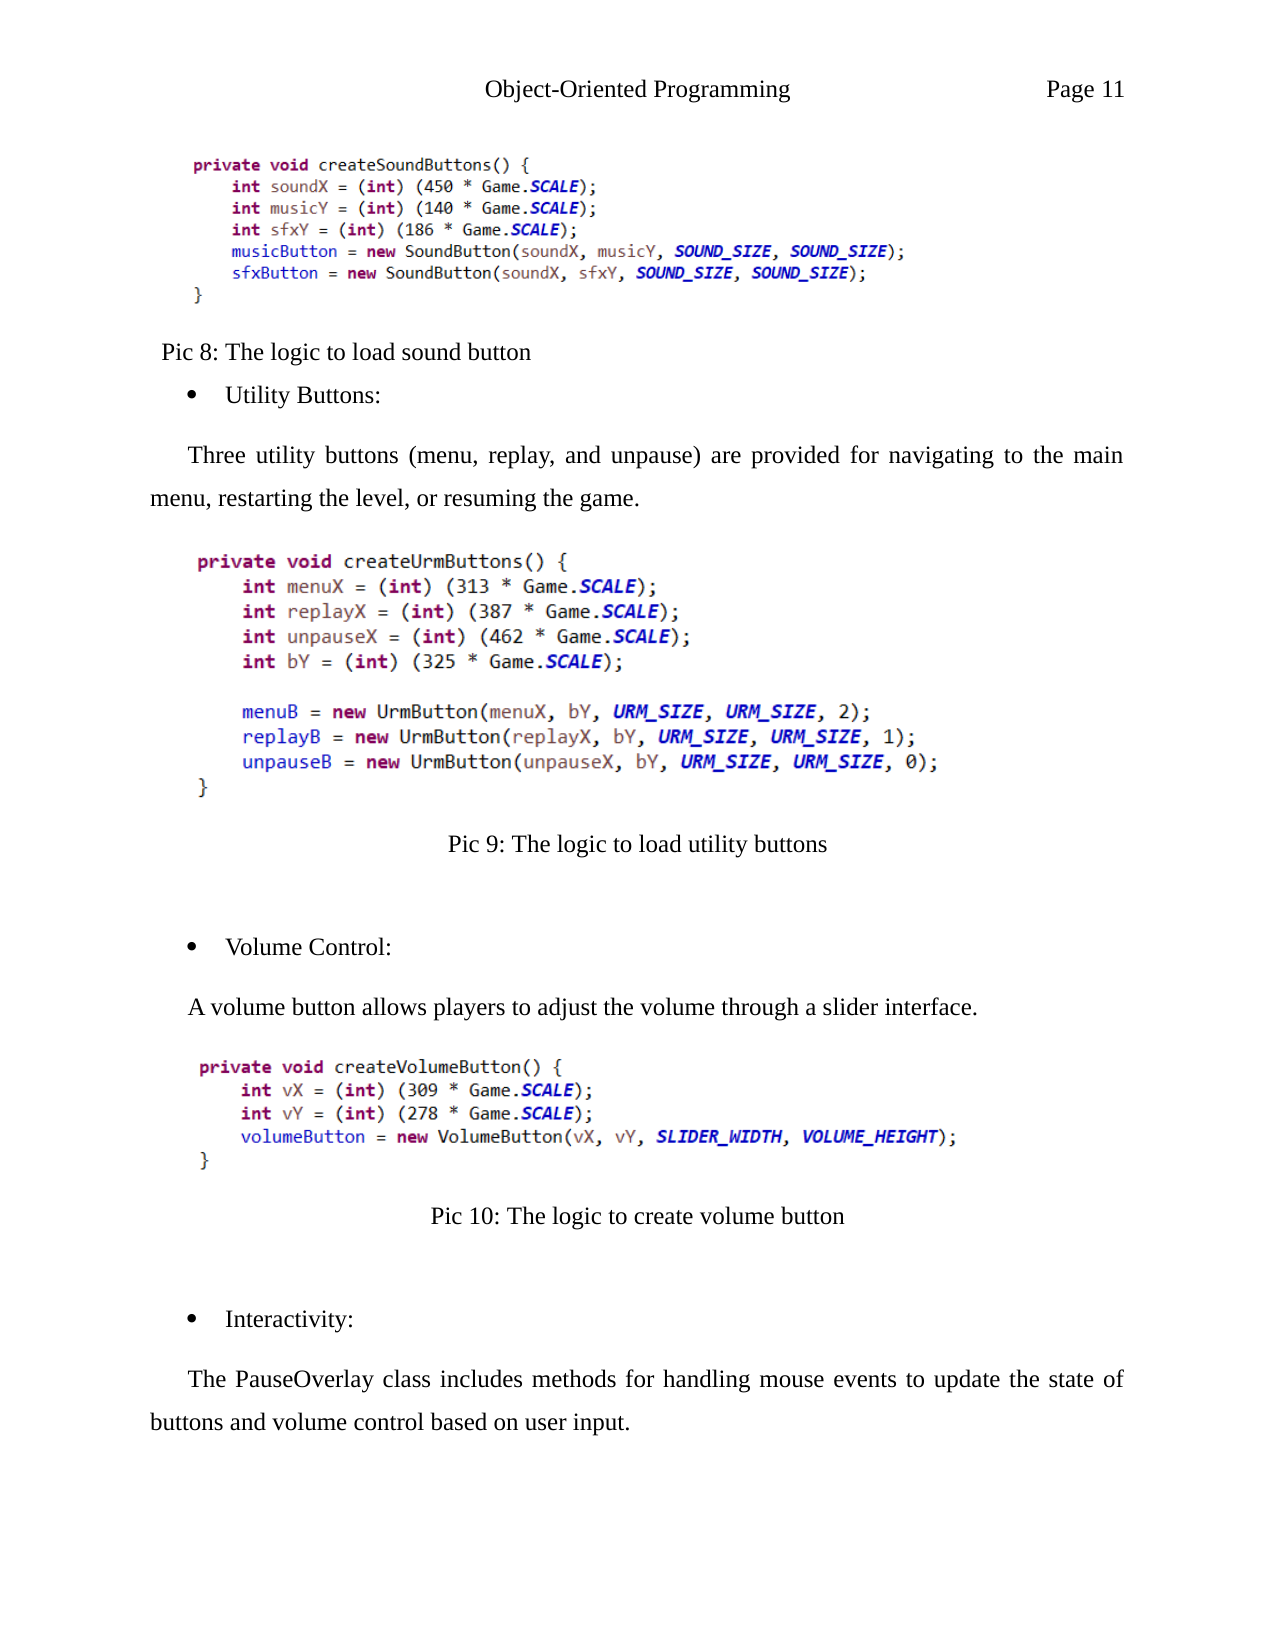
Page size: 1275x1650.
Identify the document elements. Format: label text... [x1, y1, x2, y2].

list Utility Buttons: [187, 381, 1125, 409]
text A volume button allows players to adjust the volume through a slider interface. [150, 992, 1125, 1021]
table_cell Pic 8: The logic to load sound button [150, 338, 1125, 381]
picture [161, 543, 1125, 816]
text The PauseOverlay class includes methods for handling mouse events to update the state of buttons and volume control based on user input. [150, 1364, 1125, 1436]
text Three utility buttons (menu, replay, and unpause) are provided for navigating to the main menu, restarting the level, or resuming the game. [150, 440, 1125, 512]
list Volume Control: [187, 932, 1125, 961]
table_cell Pic 10: The logic to create volume button [150, 1201, 1125, 1244]
list Interactivity: [187, 1304, 1125, 1333]
table_header [150, 1052, 1125, 1201]
table_header [150, 543, 1125, 829]
picture [161, 150, 1125, 324]
table_cell Pic 9: The logic to load utility buttons [150, 830, 1125, 873]
table_header [150, 150, 1125, 337]
picture [161, 1052, 1125, 1187]
